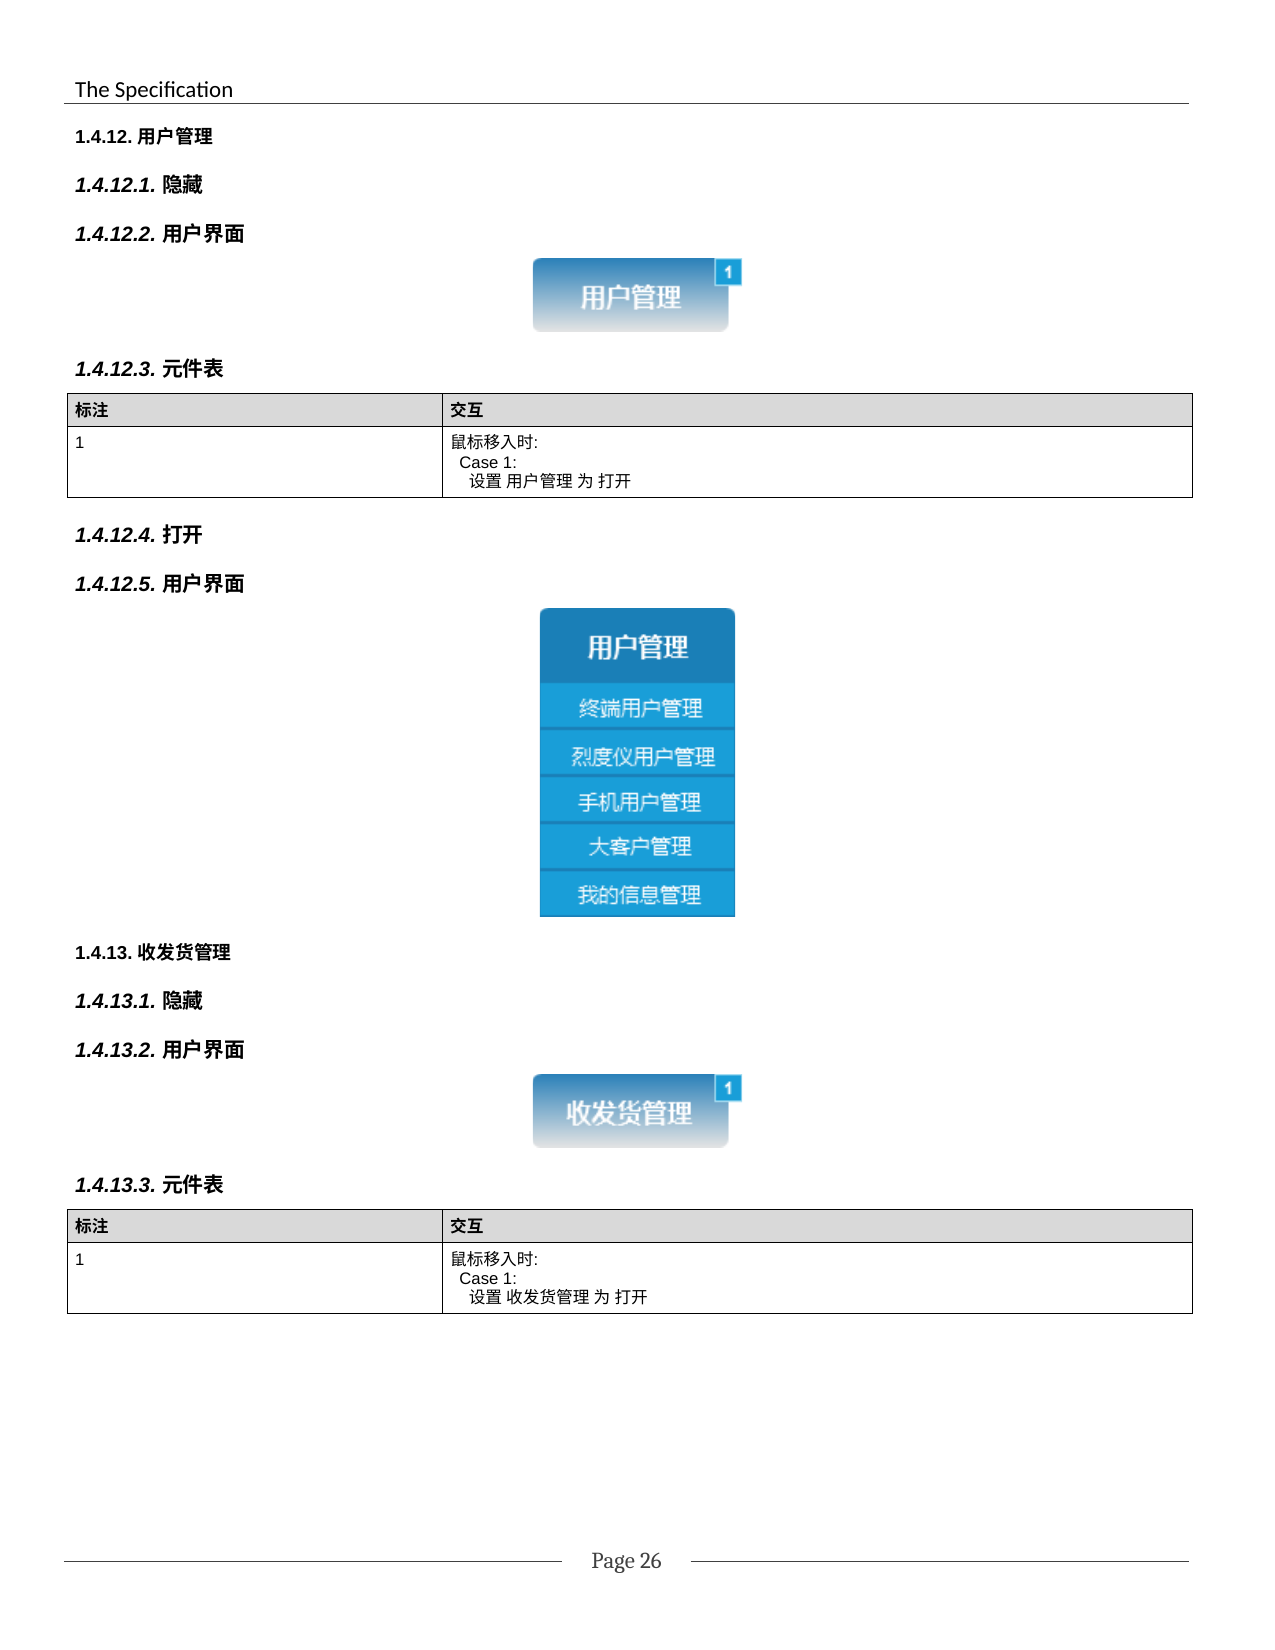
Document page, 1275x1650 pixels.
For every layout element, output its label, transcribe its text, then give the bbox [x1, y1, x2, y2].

subtitle 用户界面 [75, 1038, 1200, 1062]
table_header 标注 [68, 1210, 442, 1242]
subtitle 隐藏 [75, 988, 1200, 1013]
subtitle 用户界面 [75, 572, 1200, 596]
table_cell 鼠标移入时: Case 1: 设置 收发货管理 为 打开 [443, 1243, 1192, 1313]
subtitle 打开 [75, 523, 1200, 547]
table_header 交互 [443, 1210, 1192, 1242]
table_header 标注 [68, 394, 442, 426]
subtitle 收发货管理 [75, 942, 1200, 963]
subtitle 隐藏 [75, 172, 1200, 197]
table_cell 1 [68, 1243, 442, 1313]
subtitle 用户管理 [75, 126, 1200, 147]
subtitle 用户界面 [75, 222, 1200, 246]
subtitle 元件表 [75, 357, 1200, 381]
table_cell 鼠标移入时: Case 1: 设置 用户管理 为 打开 [443, 427, 1192, 497]
table_header 交互 [443, 394, 1192, 426]
subtitle 元件表 [75, 1173, 1200, 1197]
table_cell 1 [68, 427, 442, 497]
